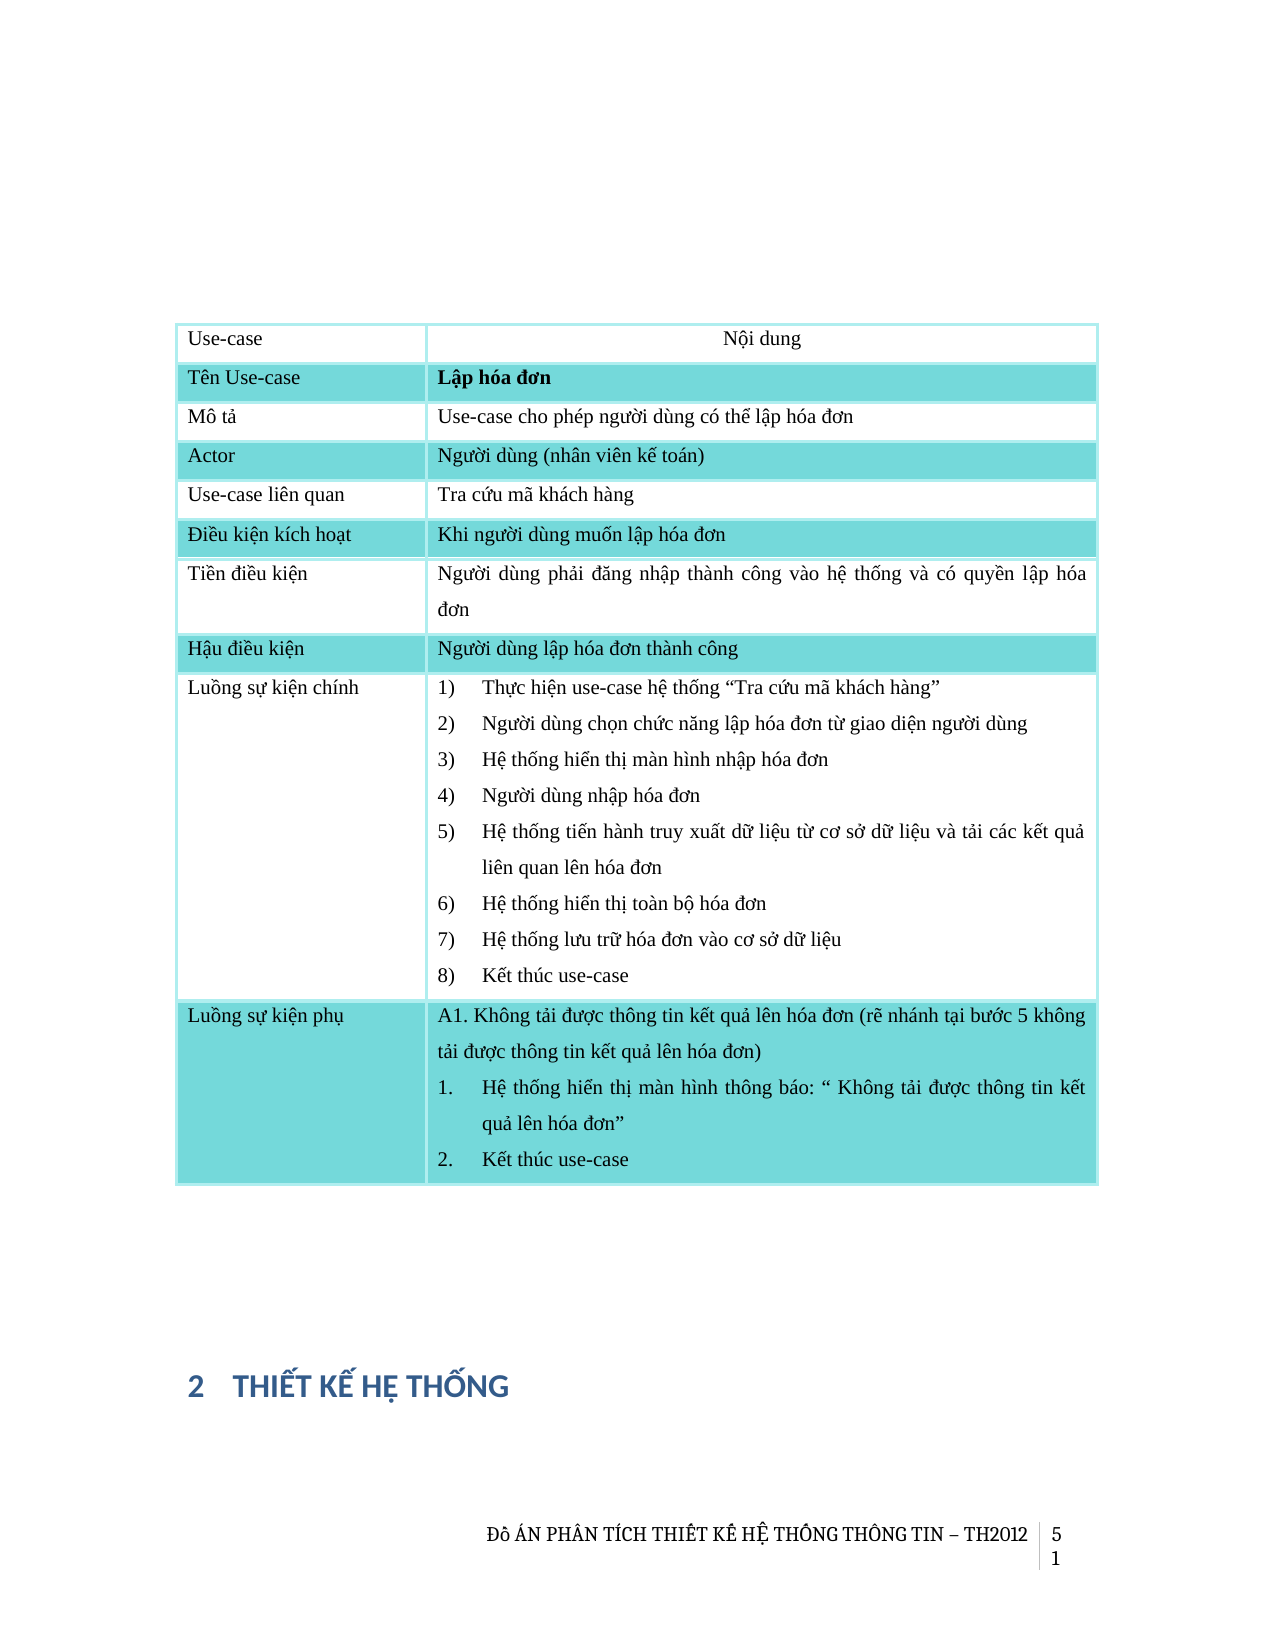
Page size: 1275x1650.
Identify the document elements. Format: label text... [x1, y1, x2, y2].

table_cell Thực hiện use-case hệ thống “Tra cứu mã khách hàng” Người dùng chọn chức năng lập hóa đơn từ giao diện người dùng Hệ thống hiển thị màn hình nhập hóa đơn Người dùng nhập hóa đơn Hệ thống tiến hành truy xuất dữ liệu từ cơ sở dữ liệu và tải các kết quả liên quan lên hóa đơn Hệ thống hiển thị toàn bộ hóa đơn Hệ thống lưu trữ hóa đơn vào cơ sở dữ liệu Kết thúc use-case [428, 675, 1096, 999]
subtitle THIẾT KẾ HỆ THỐNG [187, 1365, 1087, 1406]
table_cell Tiền điều kiện [178, 561, 425, 633]
table_cell Điều kiện kích hoạt [178, 521, 425, 557]
table_cell Khi người dùng muốn lập hóa đơn [428, 521, 1096, 557]
table_cell A1. Không tải được thông tin kết quả lên hóa đơn (rẽ nhánh tại bước 5 không tải được thông tin kết quả lên hóa đơn) Hệ thống hiển thị màn hình thông báo: “ Không tải được thông tin kết quả lên hóa đơn” Kết thúc use-case [428, 1003, 1096, 1183]
table_cell Actor [178, 443, 425, 479]
table_cell Hậu điều kiện [178, 636, 425, 672]
table_cell Mô tả [178, 404, 425, 440]
table_header Use-case [178, 326, 425, 362]
table_cell Luồng sự kiện phụ [178, 1003, 425, 1183]
table_cell Use-case cho phép người dùng có thể lập hóa đơn [428, 404, 1096, 440]
table_cell Người dùng (nhân viên kế toán) [428, 443, 1096, 479]
table_header Nội dung [428, 326, 1096, 362]
table_cell Lập hóa đơn [428, 365, 1096, 401]
table_cell Use-case liên quan [178, 482, 425, 518]
table_cell Người dùng phải đăng nhập thành công vào hệ thống và có quyền lập hóa đơn [428, 561, 1096, 633]
table_cell Tra cứu mã khách hàng [428, 482, 1096, 518]
table_cell Người dùng lập hóa đơn thành công [428, 636, 1096, 672]
table_cell Tên Use-case [178, 365, 425, 401]
table_cell Luồng sự kiện chính [178, 675, 425, 999]
